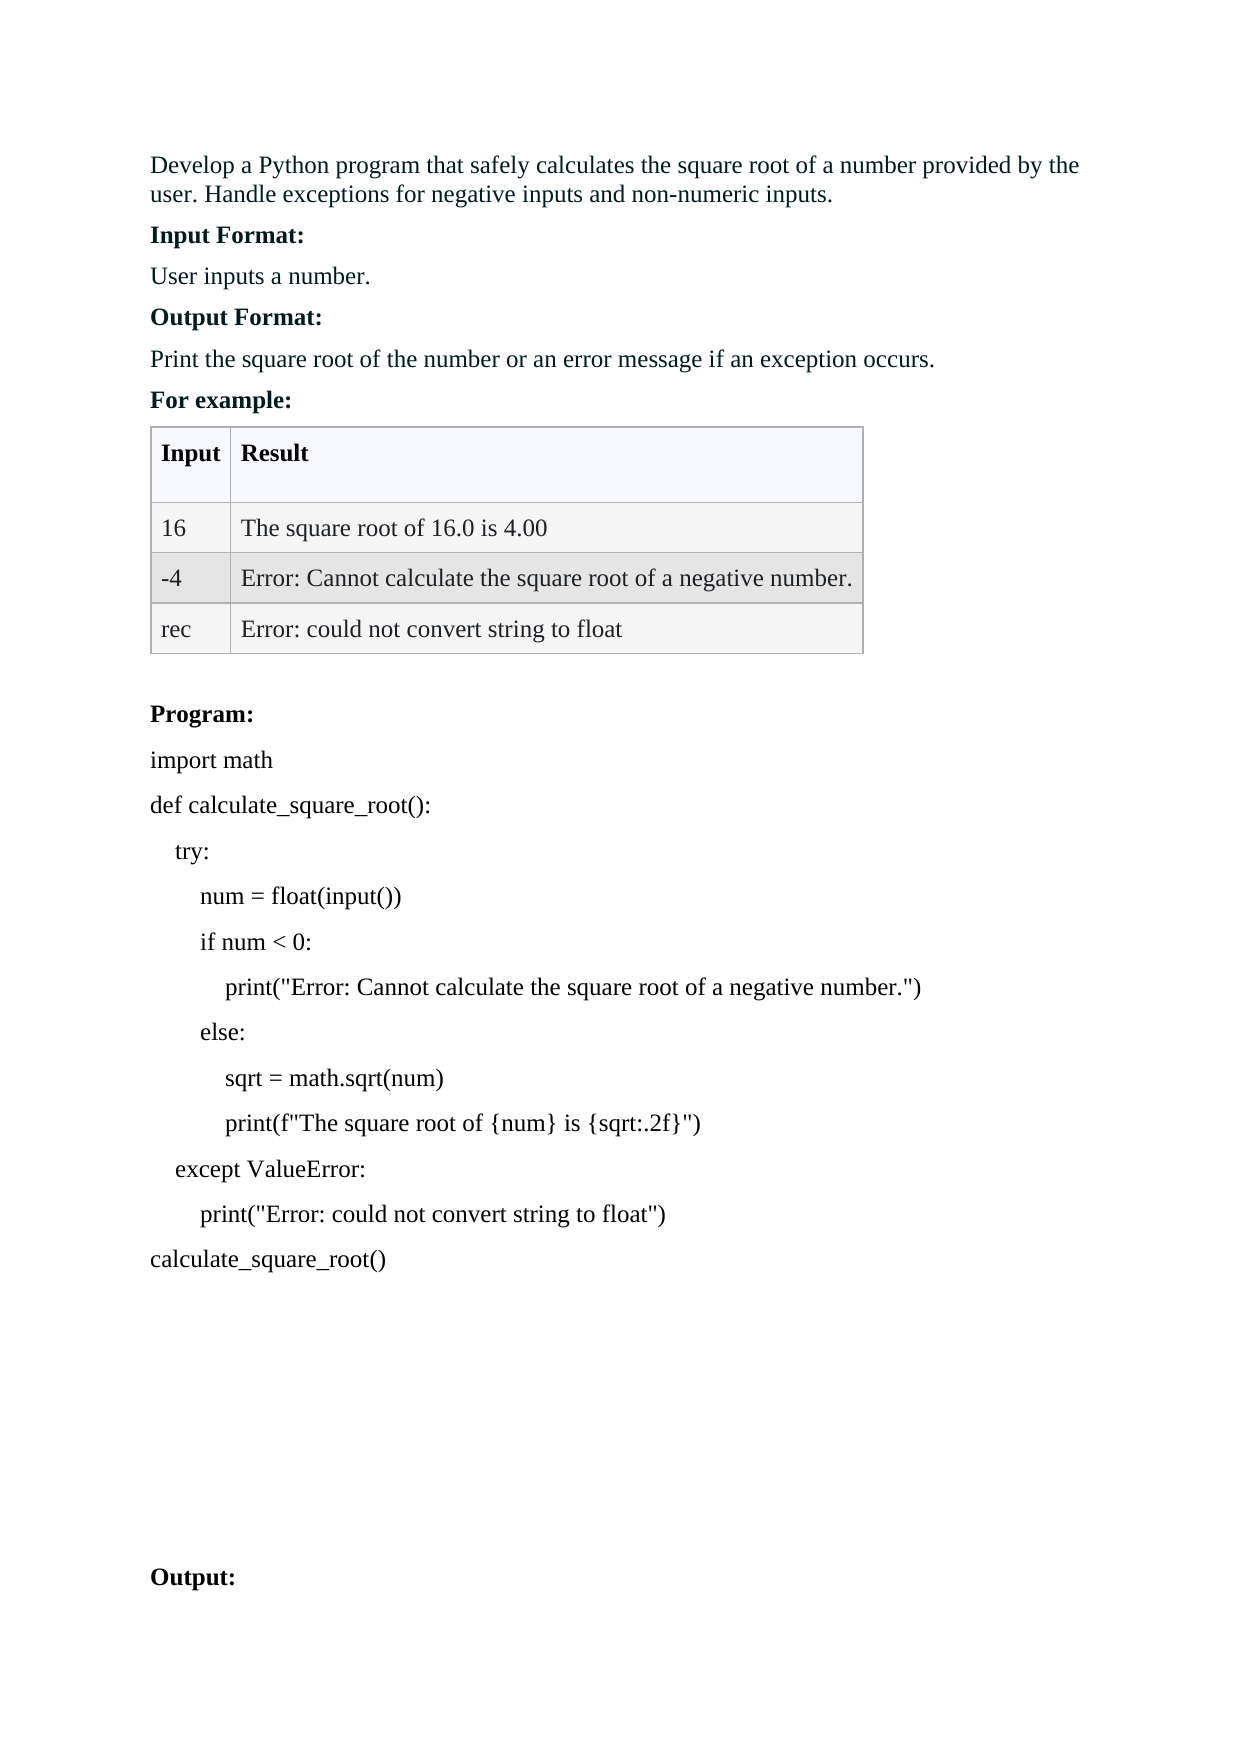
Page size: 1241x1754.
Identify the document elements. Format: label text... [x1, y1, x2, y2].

text except ValueError: [150, 1154, 1090, 1182]
text calculate_square_root() [150, 1244, 1090, 1273]
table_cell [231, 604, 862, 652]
text Output Format: [150, 302, 1090, 331]
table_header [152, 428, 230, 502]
text import math [150, 745, 1090, 774]
text try: [150, 836, 1090, 864]
text sqrt = math.sqrt(num) [150, 1063, 1090, 1092]
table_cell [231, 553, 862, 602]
text else: [150, 1017, 1090, 1046]
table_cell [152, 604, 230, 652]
text def calculate_square_root(): [150, 790, 1090, 819]
text Input Format: [150, 220, 1090, 249]
text For example: [150, 385, 1090, 414]
text Program: [150, 699, 1090, 728]
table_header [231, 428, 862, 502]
text if num < 0: [150, 927, 1090, 955]
text print("Error: Cannot calculate the square root of a negative number.") [150, 972, 1090, 1001]
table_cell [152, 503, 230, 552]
text Develop a Python program that safely calculates the square root of a number provided by the user. Handle exceptions for negative inputs and non-numeric inputs. [150, 150, 1090, 207]
text print("Error: could not convert string to float") [150, 1199, 1090, 1228]
text Print the square root of the number or an error message if an exception occurs. [150, 344, 1090, 372]
text print(f"The square root of {num} is {sqrt:.2f}") [150, 1108, 1090, 1137]
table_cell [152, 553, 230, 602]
text num = float(input()) [150, 881, 1090, 910]
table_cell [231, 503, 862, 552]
text User inputs a number. [150, 261, 1090, 290]
text Output: [150, 1562, 1090, 1591]
